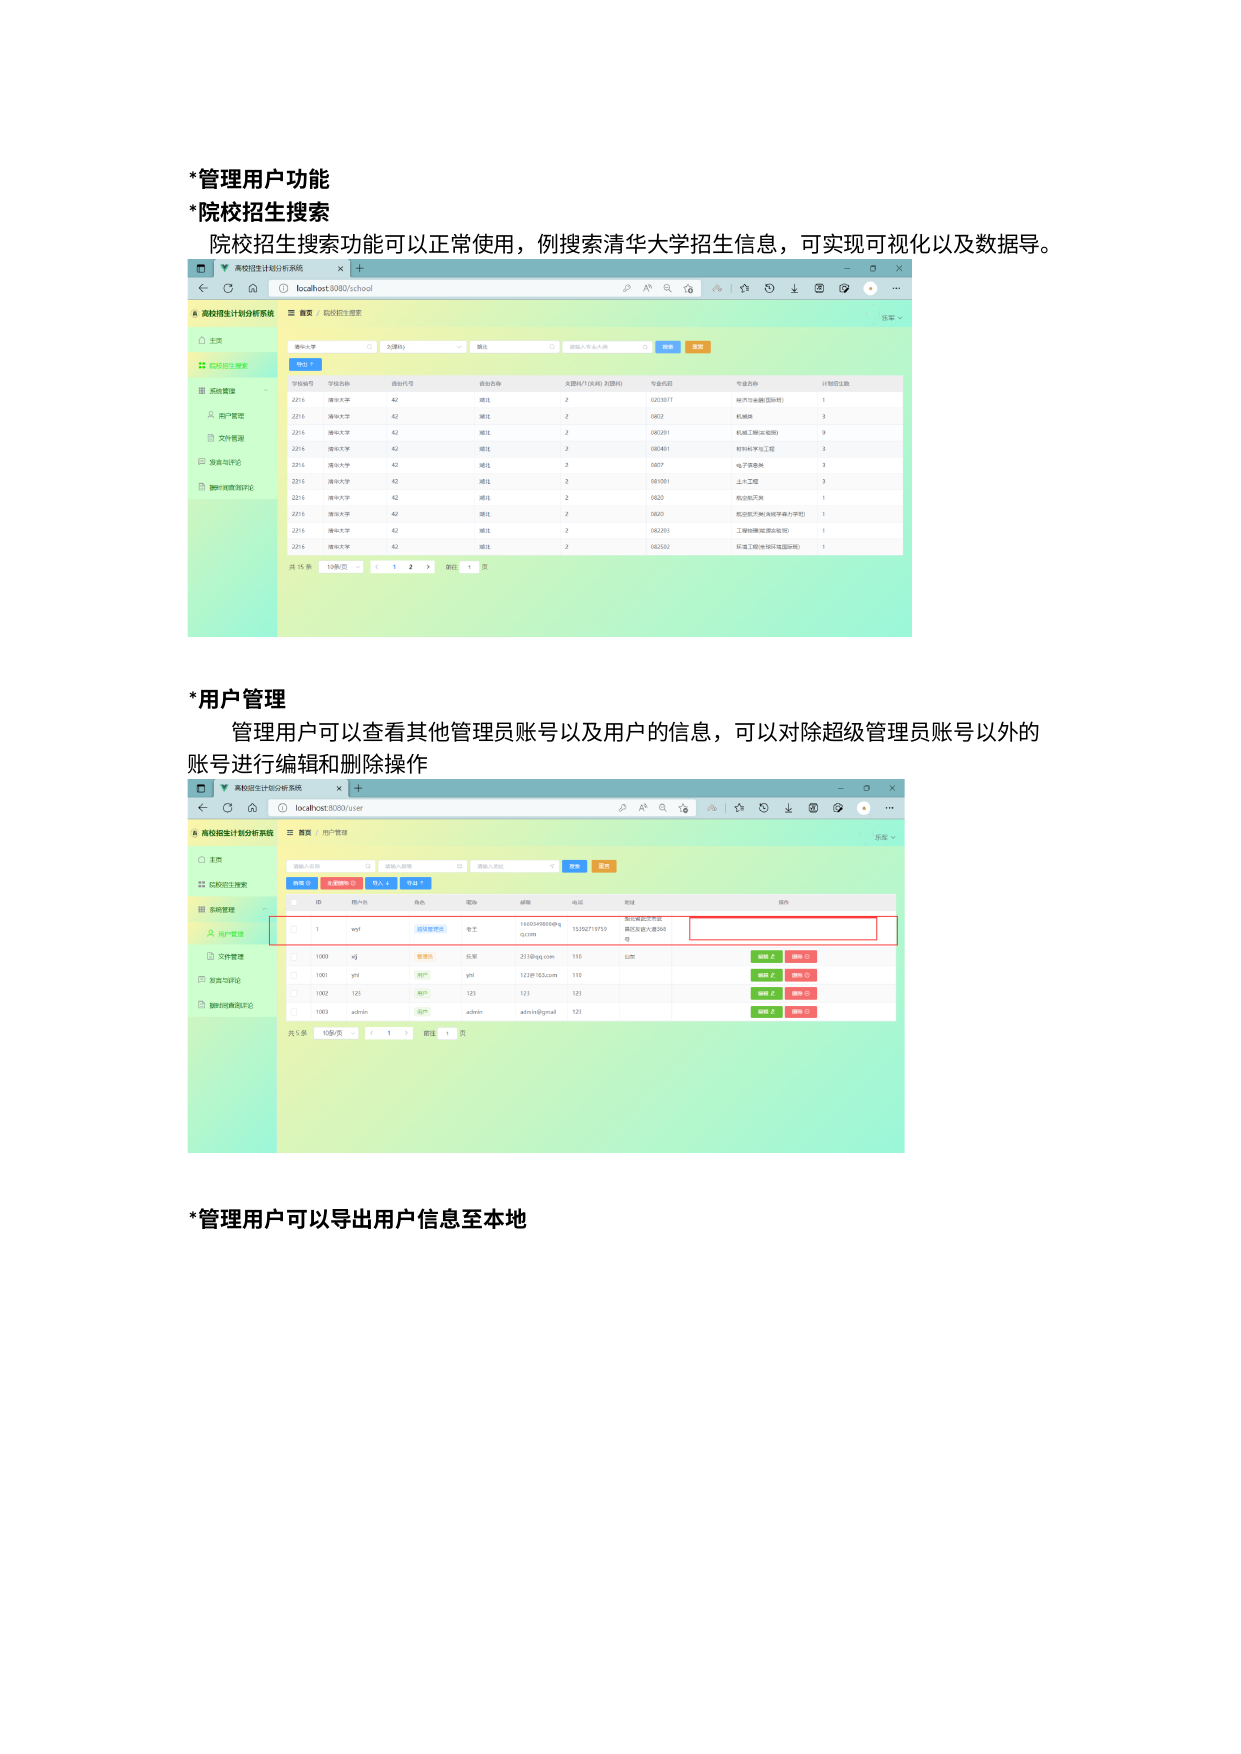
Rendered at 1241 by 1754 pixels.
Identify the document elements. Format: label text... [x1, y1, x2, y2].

picture [187, 779, 905, 1153]
text *用户管理 [187, 682, 1053, 714]
text 管理用户可以查看其他管理员账号以及用户的信息，可以对除超级管理员账号以外的账号进行编辑和删除操作 [187, 714, 1053, 779]
picture [187, 259, 912, 637]
text *管理用户可以导出用户信息至本地 [187, 1202, 1053, 1234]
text 院校招生搜索功能可以正常使用，例搜索清华大学招生信息，可实现可视化以及数据导。 [187, 227, 1053, 259]
text *管理用户功能 [187, 162, 1053, 194]
text *院校招生搜索 [187, 194, 1053, 227]
